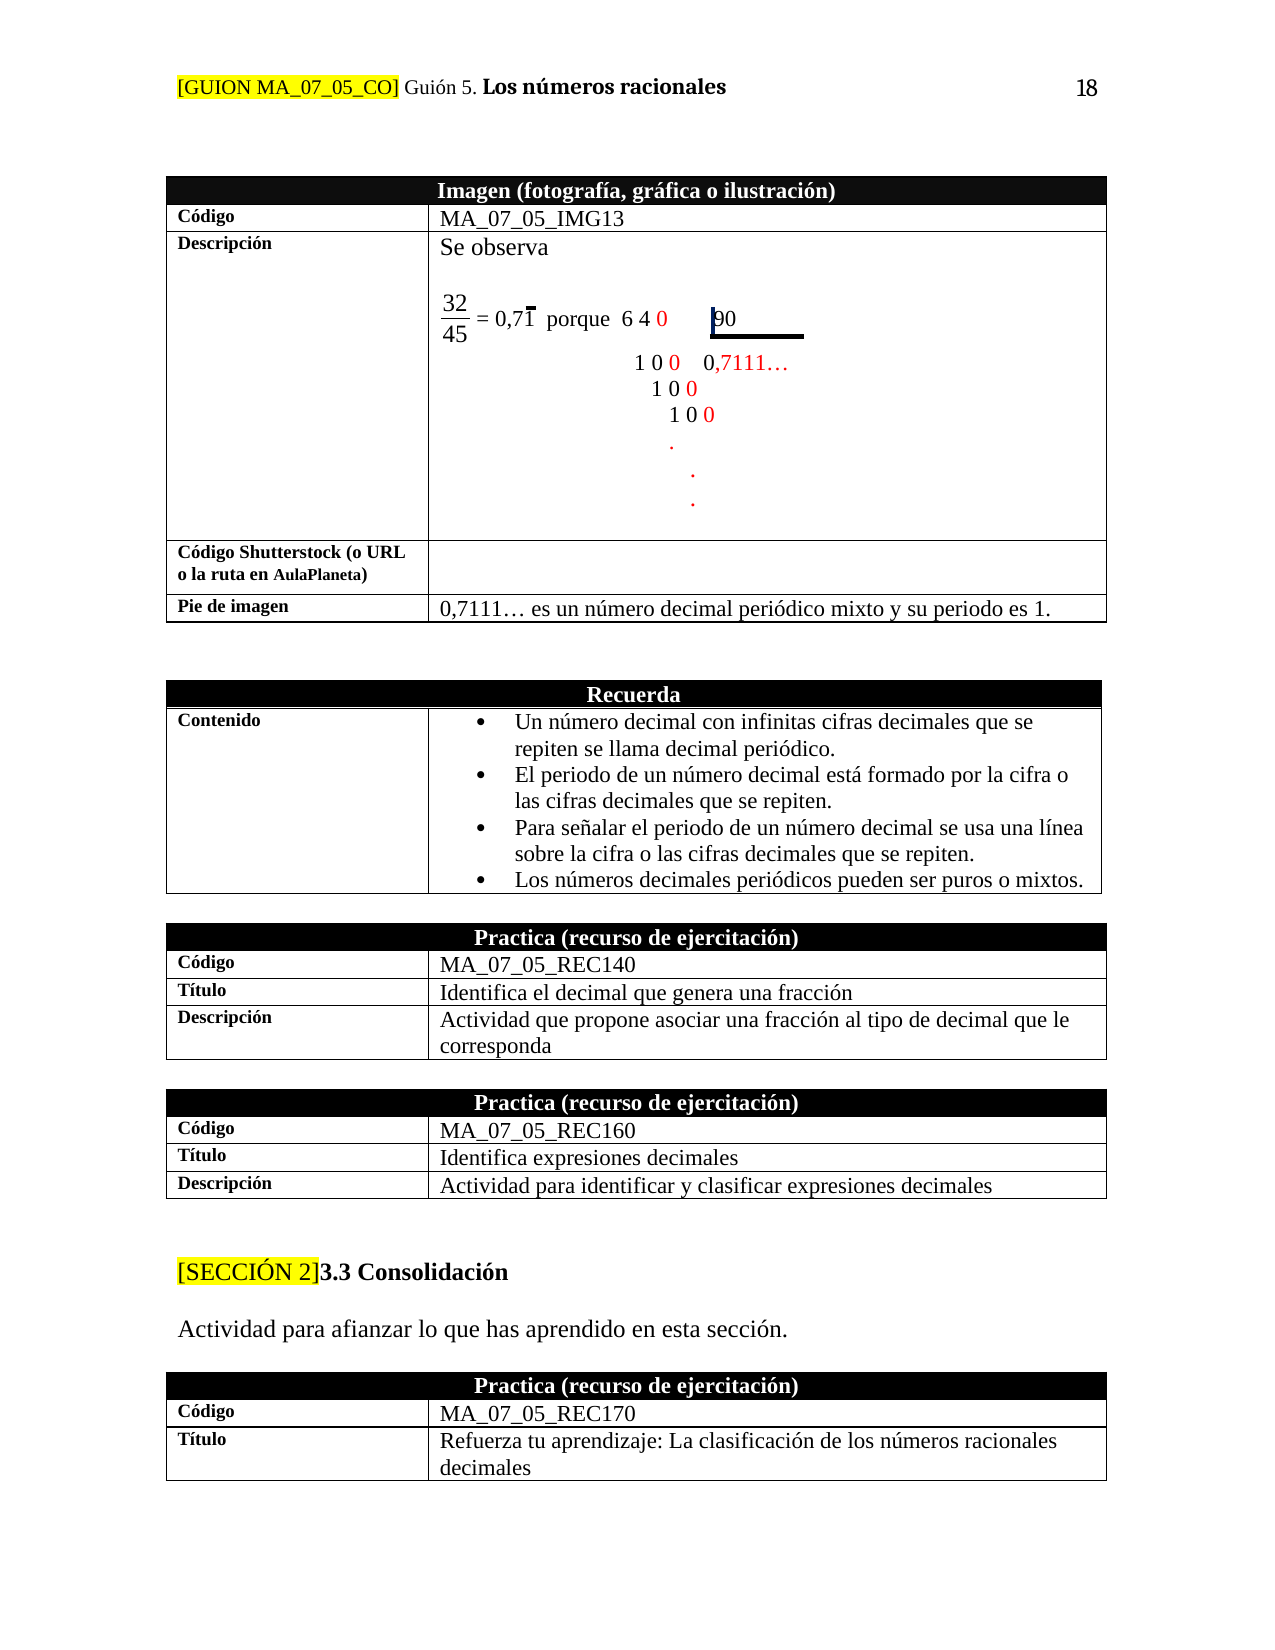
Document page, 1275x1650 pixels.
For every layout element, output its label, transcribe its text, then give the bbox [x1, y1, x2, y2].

table_cell Título [167, 1428, 428, 1480]
table_cell MA_07_05_IMG13 [429, 205, 1106, 231]
table_cell [429, 541, 1106, 594]
table_cell Pie de imagen [167, 595, 428, 621]
table_cell Título [167, 1144, 428, 1171]
table_cell Actividad para identificar y clasificar expresiones decimales [429, 1172, 1106, 1198]
table_cell Actividad que propone asociar una fracción al tipo de decimal que le corresponda [429, 1006, 1106, 1059]
table_cell Título [167, 979, 428, 1005]
table_cell Código [167, 1400, 428, 1426]
table_cell Identifica el decimal que genera una fracción [429, 979, 1106, 1005]
table_cell Código [167, 951, 428, 977]
table_cell Descripción [167, 232, 428, 540]
table_cell MA_07_05_REC160 [429, 1117, 1106, 1143]
table_header Practica (recurso de ejercitación) [167, 1090, 1106, 1116]
table_header Practica (recurso de ejercitación) [167, 1373, 1106, 1399]
text Actividad para afianzar lo que has aprendido en esta sección. [177, 1314, 1098, 1343]
table_header Recuerda [167, 681, 1101, 707]
table_header Practica (recurso de ejercitación) [167, 924, 1106, 950]
table_cell Código Shutterstock (o URL o la ruta en AulaPlaneta) [167, 541, 428, 594]
table_cell Contenido [167, 709, 428, 893]
table_header Imagen (fotografía, gráfica o ilustración) [167, 178, 1106, 204]
table_cell Identifica expresiones decimales [429, 1144, 1106, 1171]
table_cell Código [167, 205, 428, 231]
text [SECCIÓN 2]3.3 Consolidación [319, 1257, 1098, 1285]
table_cell Código [167, 1117, 428, 1143]
table_cell Descripción [167, 1172, 428, 1198]
table_cell MA_07_05_REC170 [429, 1400, 1106, 1426]
table_cell Refuerza tu aprendizaje: La clasificación de los números racionales decimales [429, 1428, 1106, 1480]
table_cell 0,7111… es un número decimal periódico mixto y su periodo es 1. [429, 595, 1106, 621]
table_cell MA_07_05_REC140 [429, 951, 1106, 977]
table_cell Descripción [167, 1006, 428, 1059]
table_cell Un número decimal con infinitas cifras decimales que se repiten se llama decimal periódico. El periodo de un número decimal está formado por la cifra o las cifras decimales que se repiten. Para señalar el periodo de un número decimal se usa una línea sobre la cifra o las cifras decimales que se repiten. Los números decimales periódicos pueden ser puros o mixtos. [429, 709, 1101, 893]
table_cell Se observa = 0,71 porque 6 4 0 90 1 0 0 0,7111… 1 0 0 1 0 0 . . . [429, 232, 1106, 540]
